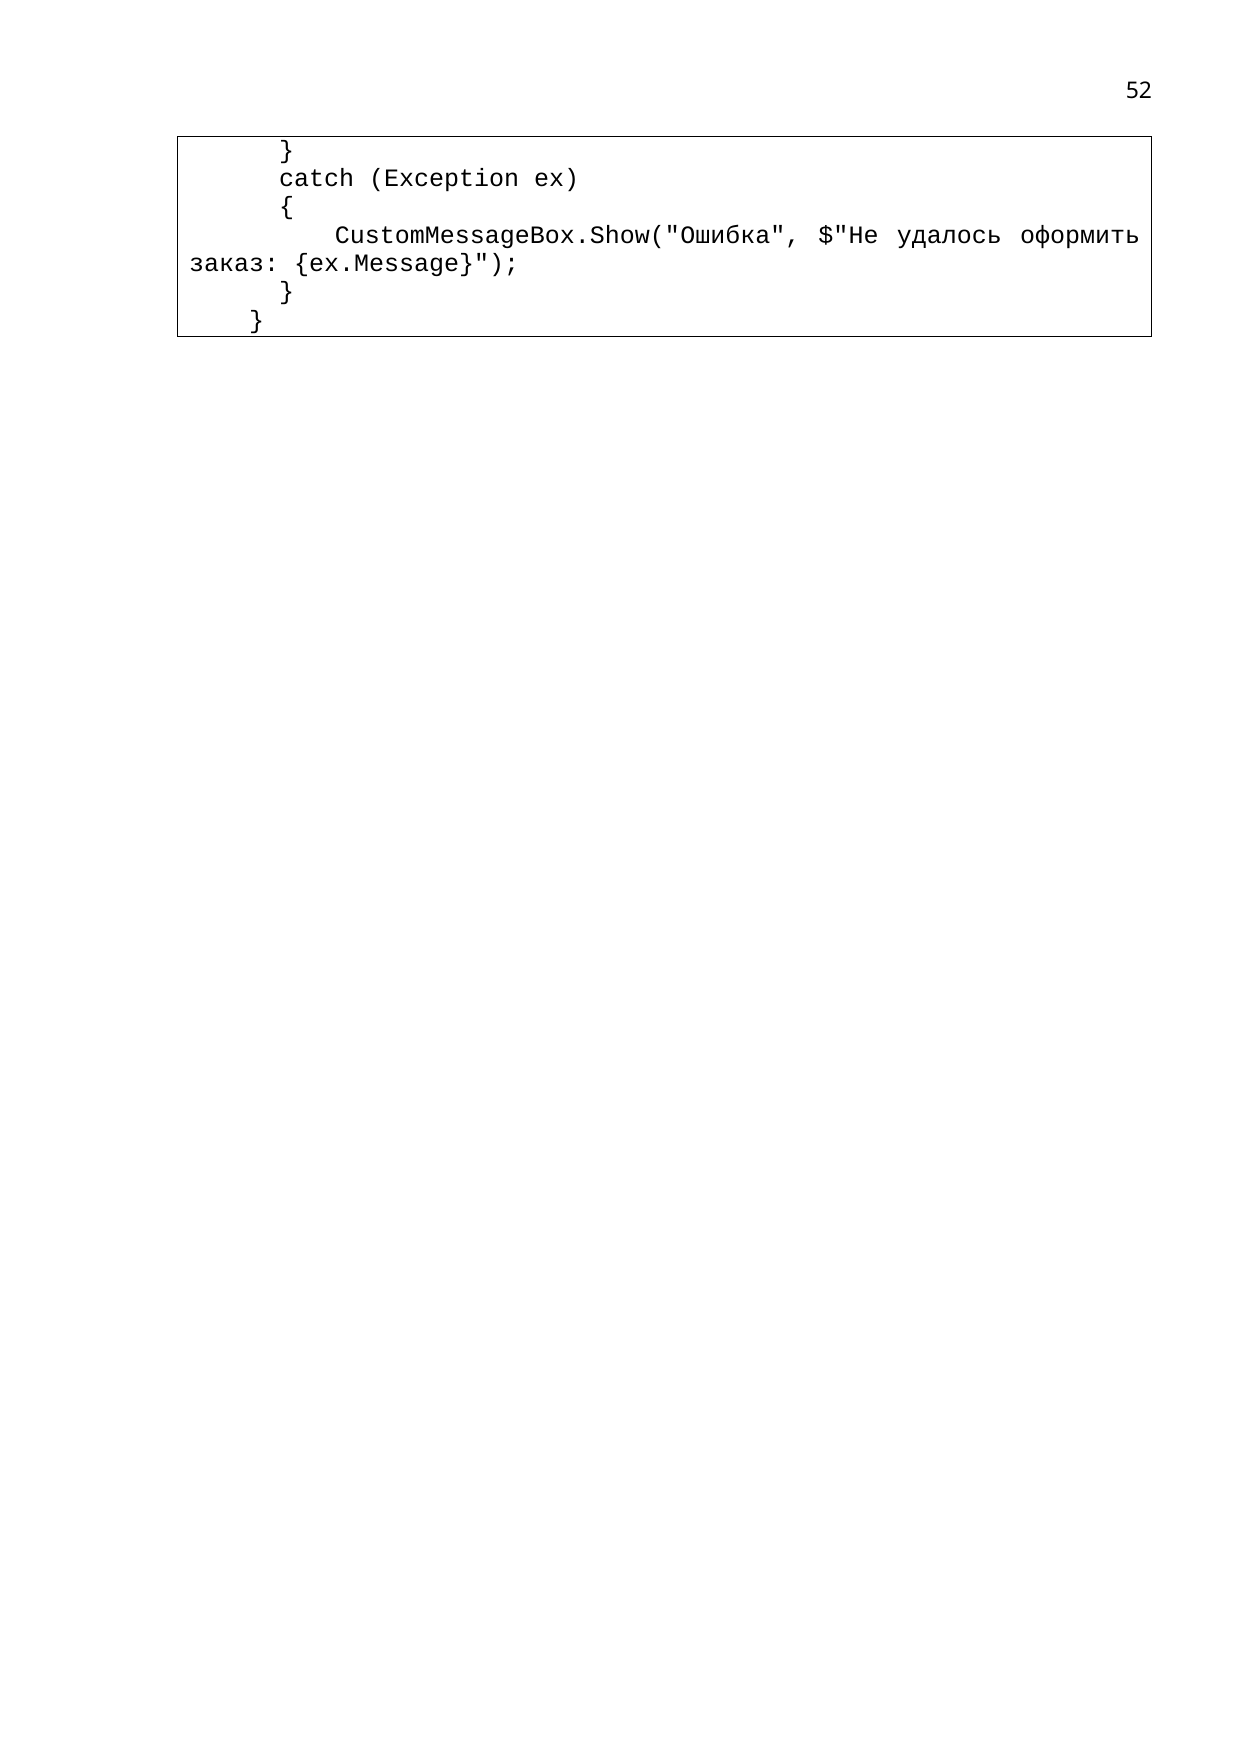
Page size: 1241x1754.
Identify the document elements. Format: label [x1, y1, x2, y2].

table_header [178, 137, 1151, 336]
